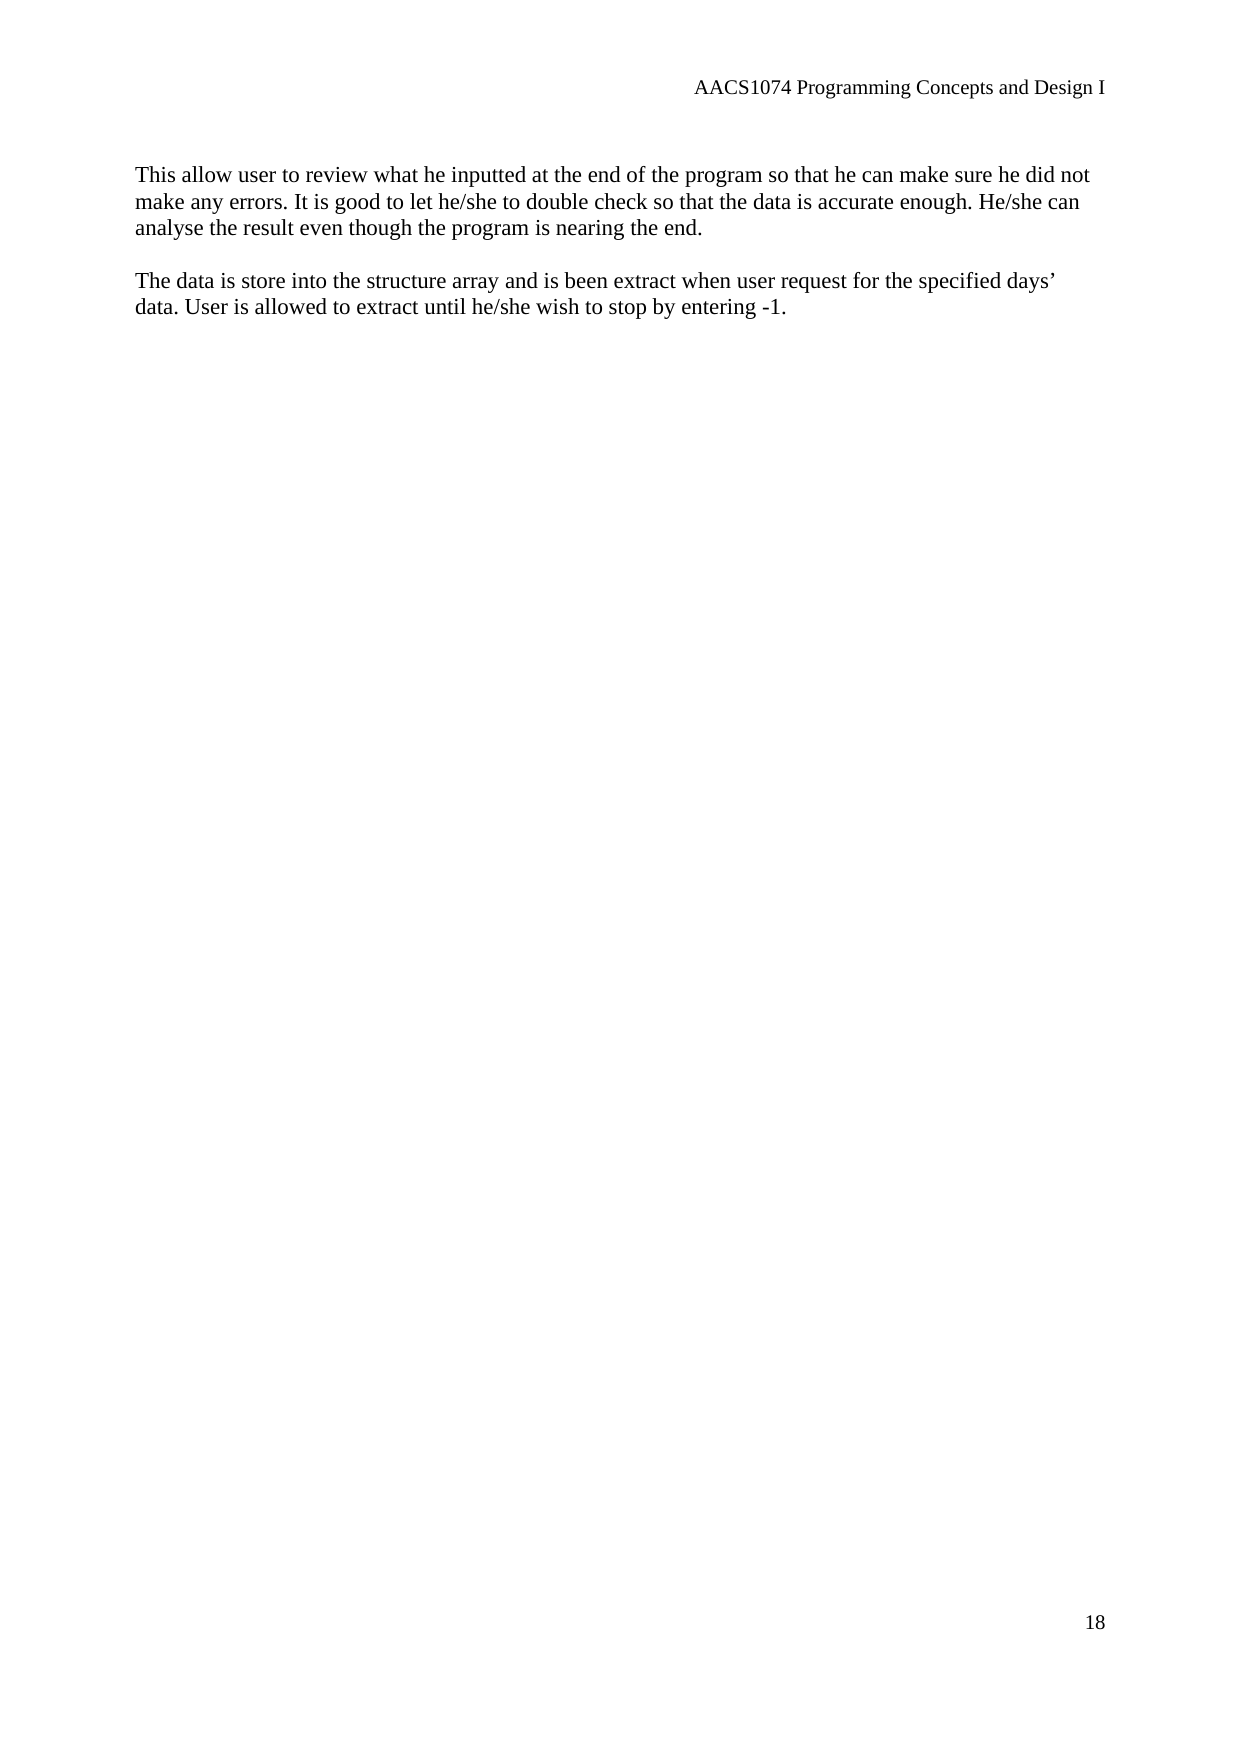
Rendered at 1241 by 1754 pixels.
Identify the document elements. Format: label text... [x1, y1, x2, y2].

text This allow user to review what he inputted at the end of the program so that he can make sure he did not make any errors. It is good to let he/she to double check so that the data is accurate enough. He/she can analyse the result even though the program is nearing the end. [135, 135, 1105, 240]
text The data is store into the structure array and is been extract when user request for the specified days’ data. User is allowed to extract until he/she wish to stop by entering -1. [135, 240, 1105, 319]
